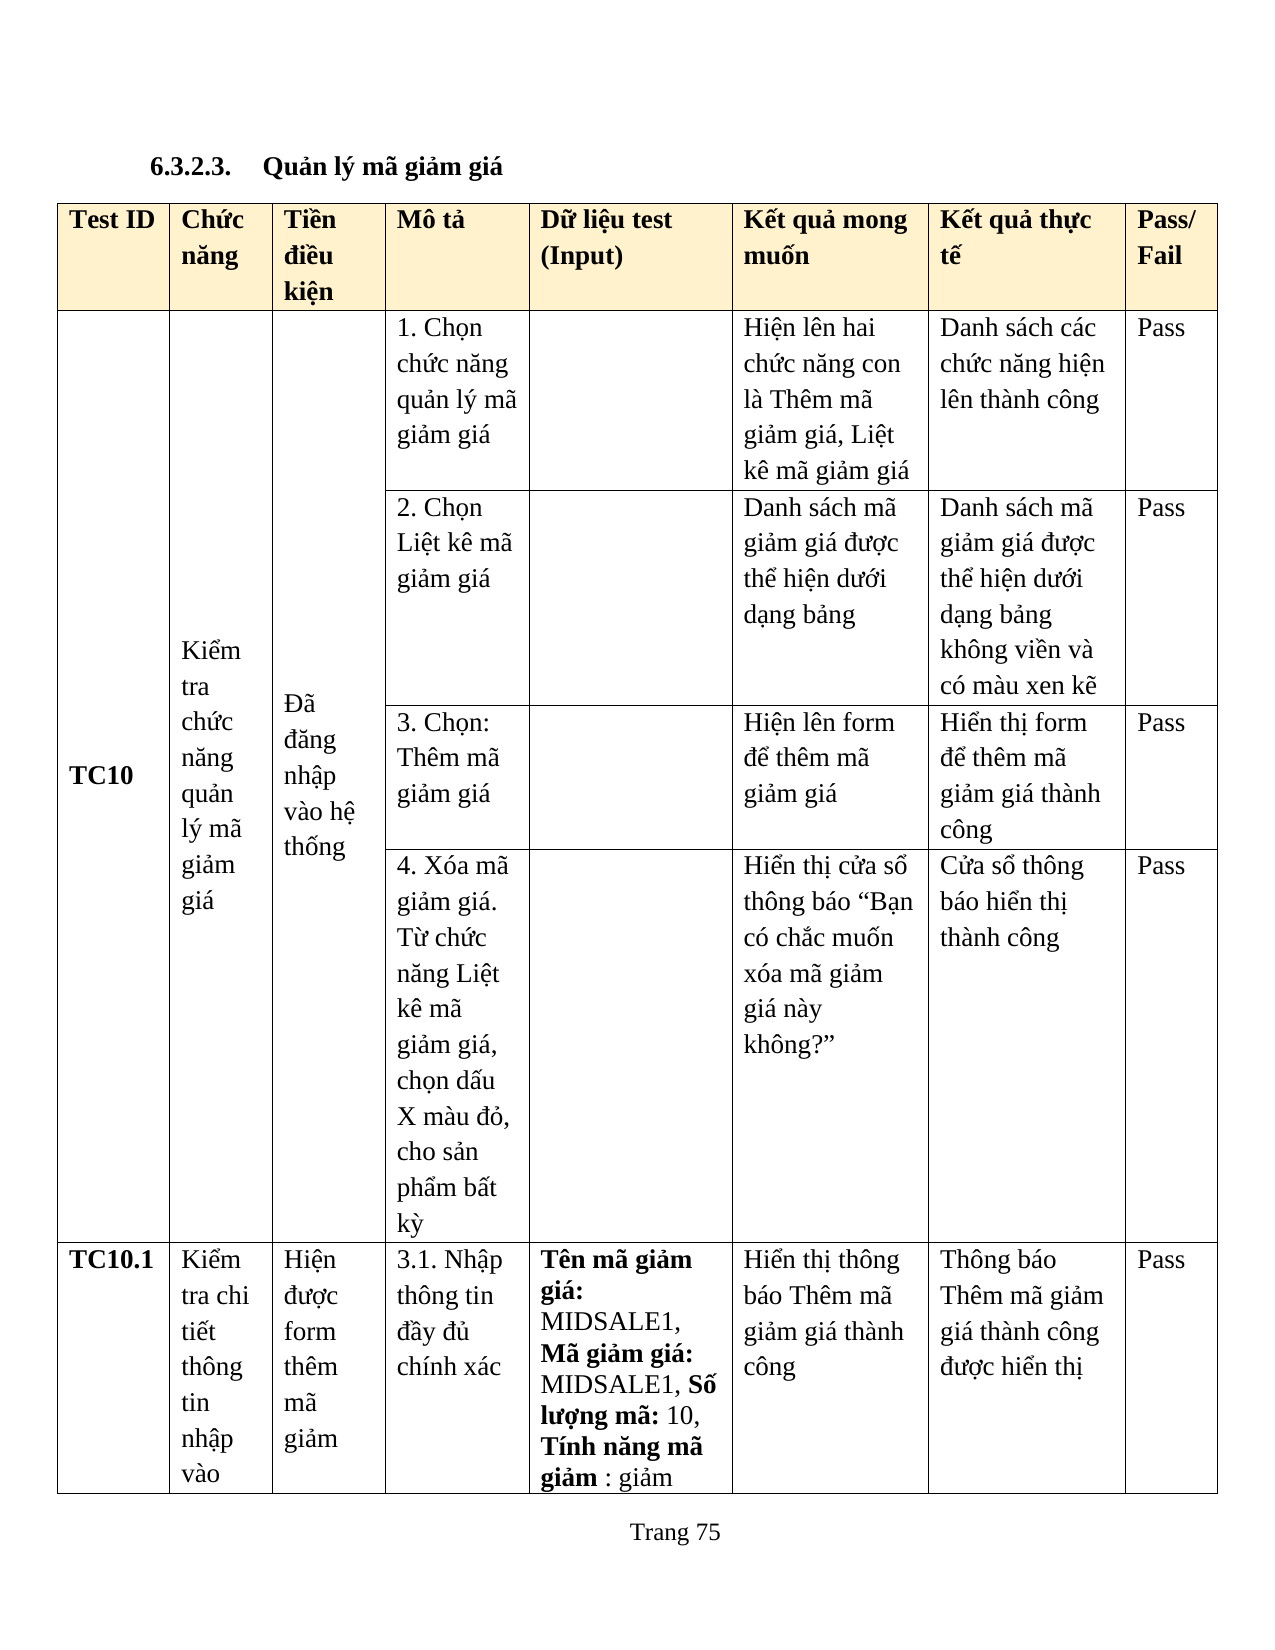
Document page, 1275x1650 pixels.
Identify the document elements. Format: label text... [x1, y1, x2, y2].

table_cell Hiển thị form để thêm mã giảm giá thành công [929, 706, 1125, 848]
table_cell 3. Chọn: Thêm mã giảm giá [386, 706, 529, 848]
table_cell [530, 491, 732, 705]
table_cell Hiển thị cửa sổ thông báo “Bạn có chắc muốn xóa mã giảm giá này không?” [733, 850, 928, 1242]
table_cell 4. Xóa mã giảm giá. Từ chức năng Liệt kê mã giảm giá, chọn dấu X màu đỏ, cho sản phẩm bất kỳ [386, 850, 529, 1242]
table_cell Danh sách các chức năng hiện lên thành công [929, 311, 1125, 490]
table_cell Pass [1126, 850, 1217, 1242]
table_cell Pass [1126, 706, 1217, 848]
table_header Chức năng [170, 204, 272, 310]
table_cell Hiện lên form để thêm mã giảm giá [733, 706, 928, 848]
table_cell Pass [1126, 311, 1217, 490]
table_header Pass/ Fail [1126, 204, 1217, 310]
table_cell 1. Chọn chức năng quản lý mã giảm giá [386, 311, 529, 490]
table_header Test ID [58, 204, 169, 310]
table_header Tiền điều kiện [273, 204, 385, 310]
table_cell Kiểm tra chức năng quản lý mã giảm giá [170, 311, 272, 1242]
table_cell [273, 1243, 385, 1492]
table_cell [530, 1243, 732, 1492]
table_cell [386, 1243, 529, 1492]
table_cell Pass [1126, 1243, 1217, 1492]
table_cell Cửa sổ thông báo hiển thị thành công [929, 850, 1125, 1242]
table_header Kết quả thực tế [929, 204, 1125, 310]
table_cell [530, 706, 732, 848]
table_cell Danh sách mã giảm giá được thể hiện dưới dạng bảng không viền và có màu xen kẽ [929, 491, 1125, 705]
table_cell 2. Chọn Liệt kê mã giảm giá [386, 491, 529, 705]
table_header Mô tả [386, 204, 529, 310]
list Quản lý mã giảm giá [150, 150, 1125, 181]
table_cell Hiện lên hai chức năng con là Thêm mã giảm giá, Liệt kê mã giảm giá [733, 311, 928, 490]
table_cell TC10.1 [58, 1243, 169, 1492]
table_header Kết quả mong muốn [733, 204, 928, 310]
table_cell Pass [1126, 491, 1217, 705]
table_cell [733, 1243, 928, 1492]
table_cell [530, 850, 732, 1242]
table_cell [929, 1243, 1125, 1492]
table_cell [530, 311, 732, 490]
table_cell Đã đăng nhập vào hệ thống [273, 311, 385, 1242]
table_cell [170, 1243, 272, 1492]
table_header Dữ liệu test (Input) [530, 204, 732, 310]
table_cell TC10 [58, 311, 169, 1242]
table_cell Danh sách mã giảm giá được thể hiện dưới dạng bảng [733, 491, 928, 705]
